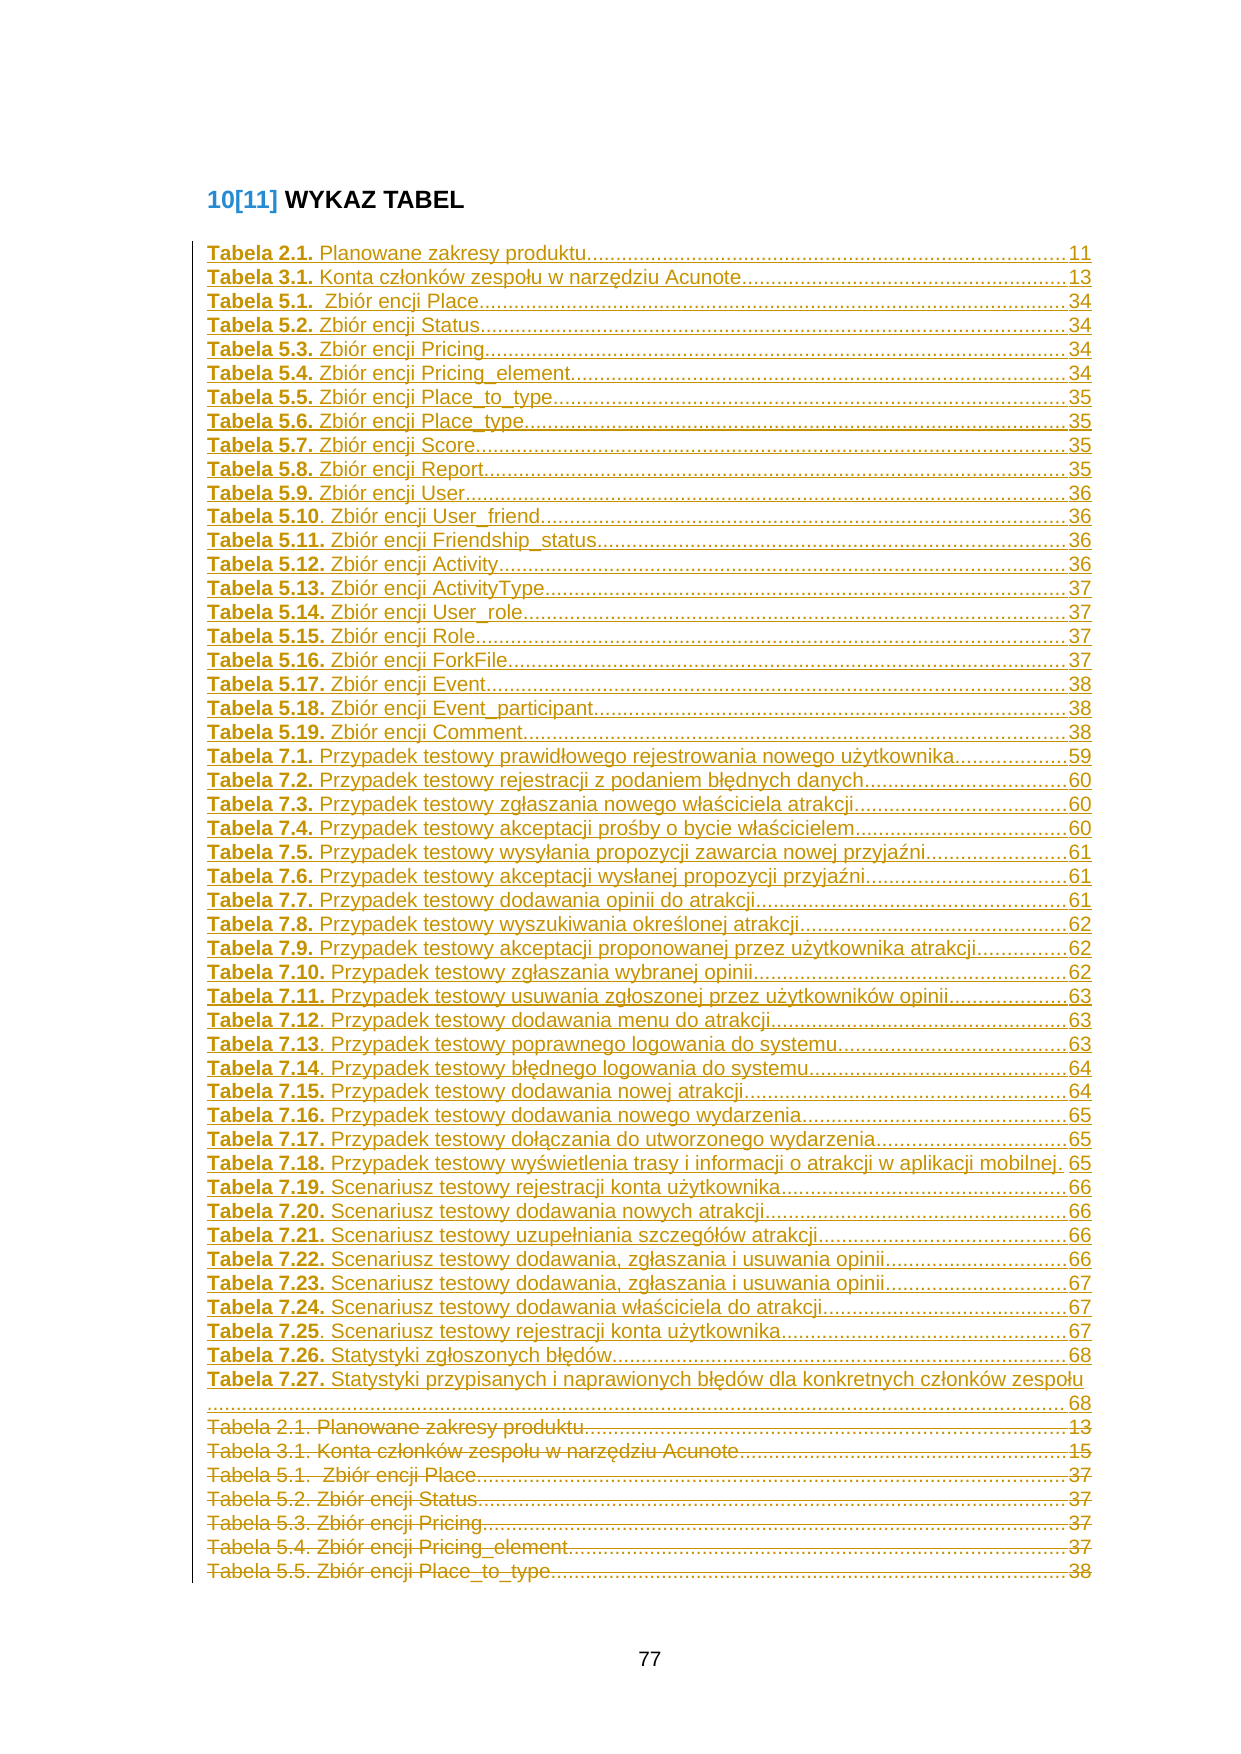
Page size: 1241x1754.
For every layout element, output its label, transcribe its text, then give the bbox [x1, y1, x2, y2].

text Wykaz tabel [207, 185, 1092, 214]
